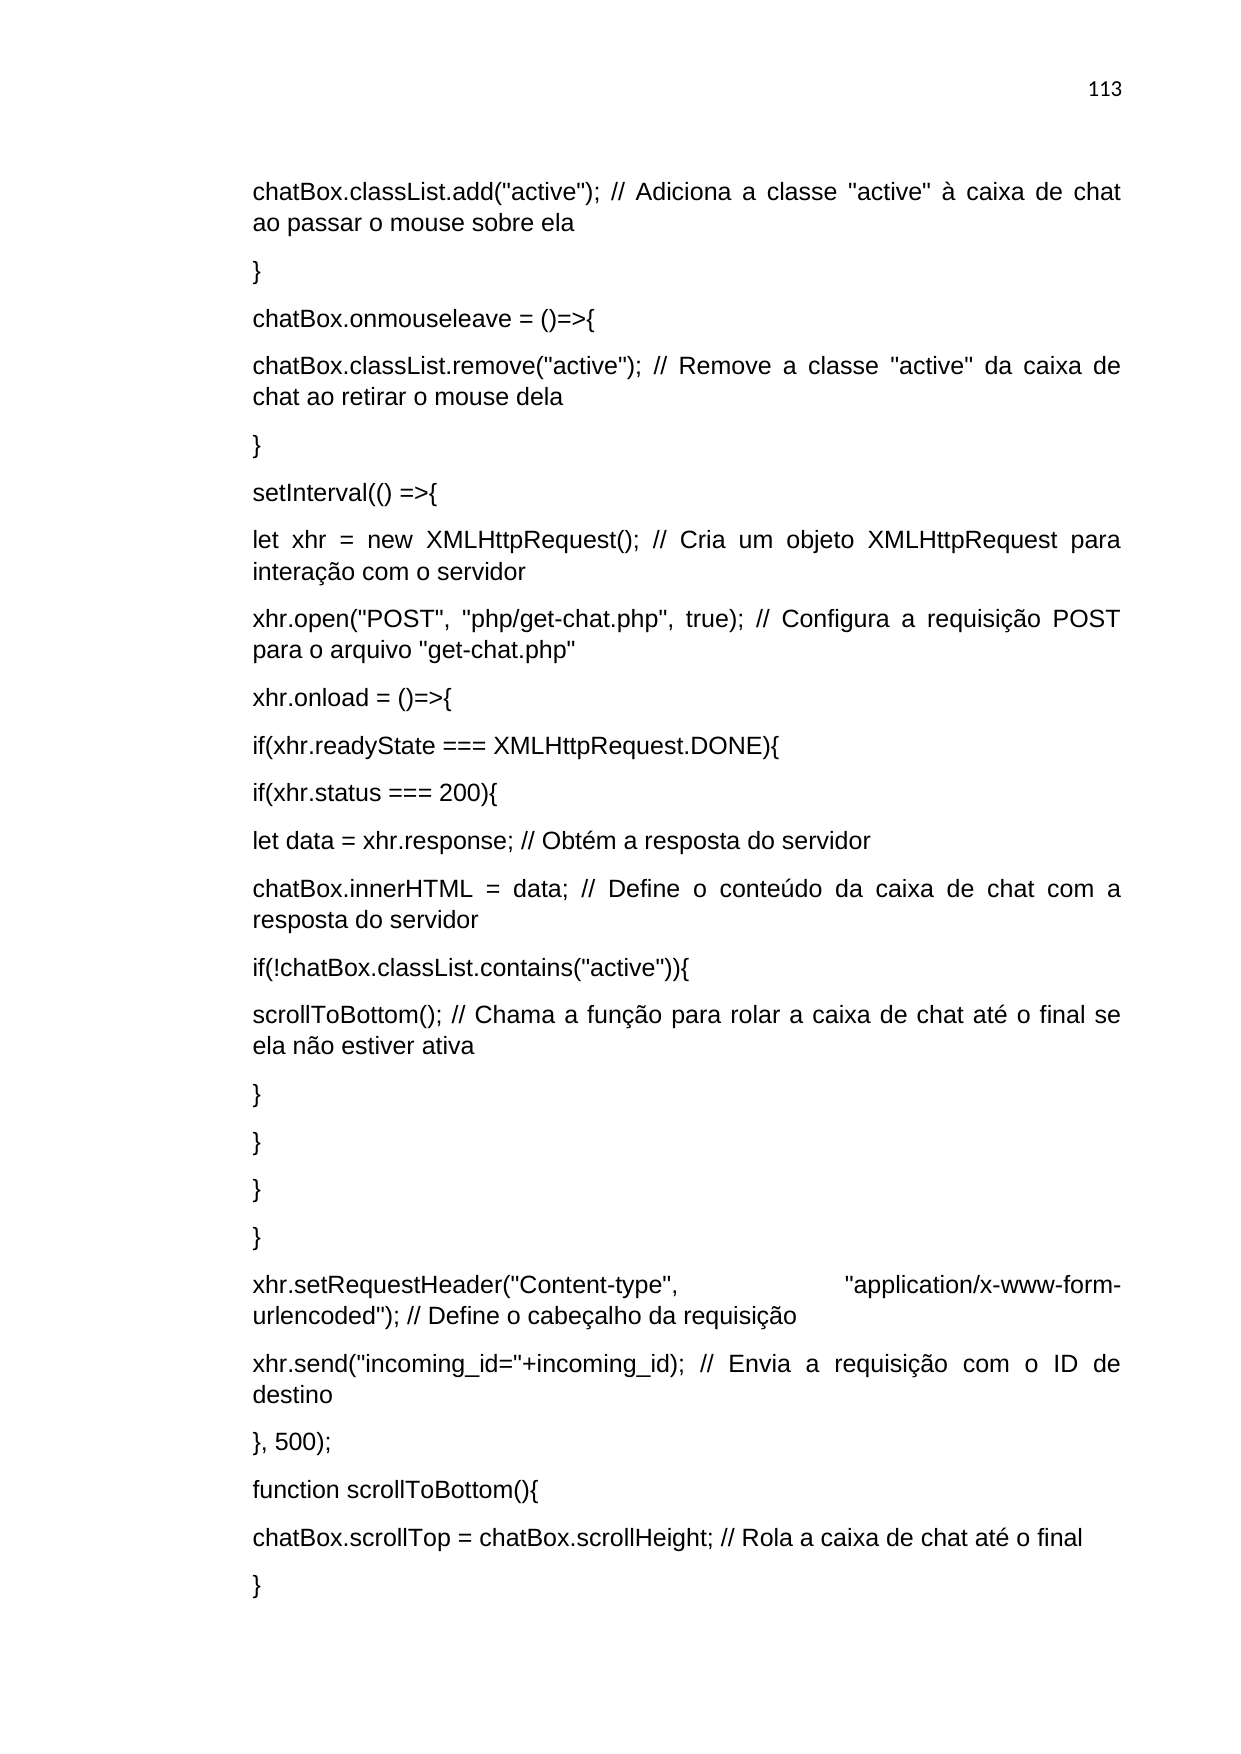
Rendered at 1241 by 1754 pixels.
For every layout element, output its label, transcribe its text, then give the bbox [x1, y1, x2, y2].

text } [252, 1571, 1122, 1599]
text chatBox.classList.add("active"); // Adiciona a classe "active" à caixa de chat ao passar o mouse sobre ela [252, 177, 1122, 237]
text xhr.send("incoming_id="+incoming_id); // Envia a requisição com o ID de destino [252, 1349, 1122, 1408]
text } [252, 1222, 1122, 1251]
text } [252, 1127, 1122, 1156]
text chatBox.classList.remove("active"); // Remove a classe "active" da caixa de chat ao retirar o mouse dela [252, 351, 1122, 411]
text setInterval(() =>{ [252, 478, 1122, 507]
text chatBox.scrollTop = chatBox.scrollHeight; // Rola a caixa de chat até o final [252, 1523, 1122, 1552]
text } [252, 1079, 1122, 1108]
text } [252, 1174, 1122, 1203]
text xhr.setRequestHeader("Content-type", "application/x-www-form-urlencoded"); // Define o cabeçalho da requisição [252, 1270, 1122, 1330]
text let xhr = new XMLHttpRequest(); // Cria um objeto XMLHttpRequest para interação com o servidor [252, 526, 1122, 585]
text xhr.onload = ()=>{ [252, 683, 1122, 712]
text chatBox.onmouseleave = ()=>{ [252, 304, 1122, 332]
text } [252, 430, 1122, 459]
text scrollToBottom(); // Chama a função para rolar a caixa de chat até o final se ela não estiver ativa [252, 1000, 1122, 1060]
text chatBox.innerHTML = data; // Define o conteúdo da caixa de chat com a resposta do servidor [252, 874, 1122, 934]
text if(xhr.status === 200){ [252, 778, 1122, 807]
text if(!chatBox.classList.contains("active")){ [252, 953, 1122, 981]
text let data = xhr.response; // Obtém a resposta do servidor [252, 826, 1122, 855]
text function scrollToBottom(){ [252, 1475, 1122, 1504]
text xhr.open("POST", "php/get-chat.php", true); // Configura a requisição POST para o arquivo "get-chat.php" [252, 604, 1122, 664]
text }, 500); [252, 1427, 1122, 1456]
text } [252, 256, 1122, 285]
text if(xhr.readyState === XMLHttpRequest.DONE){ [252, 731, 1122, 759]
